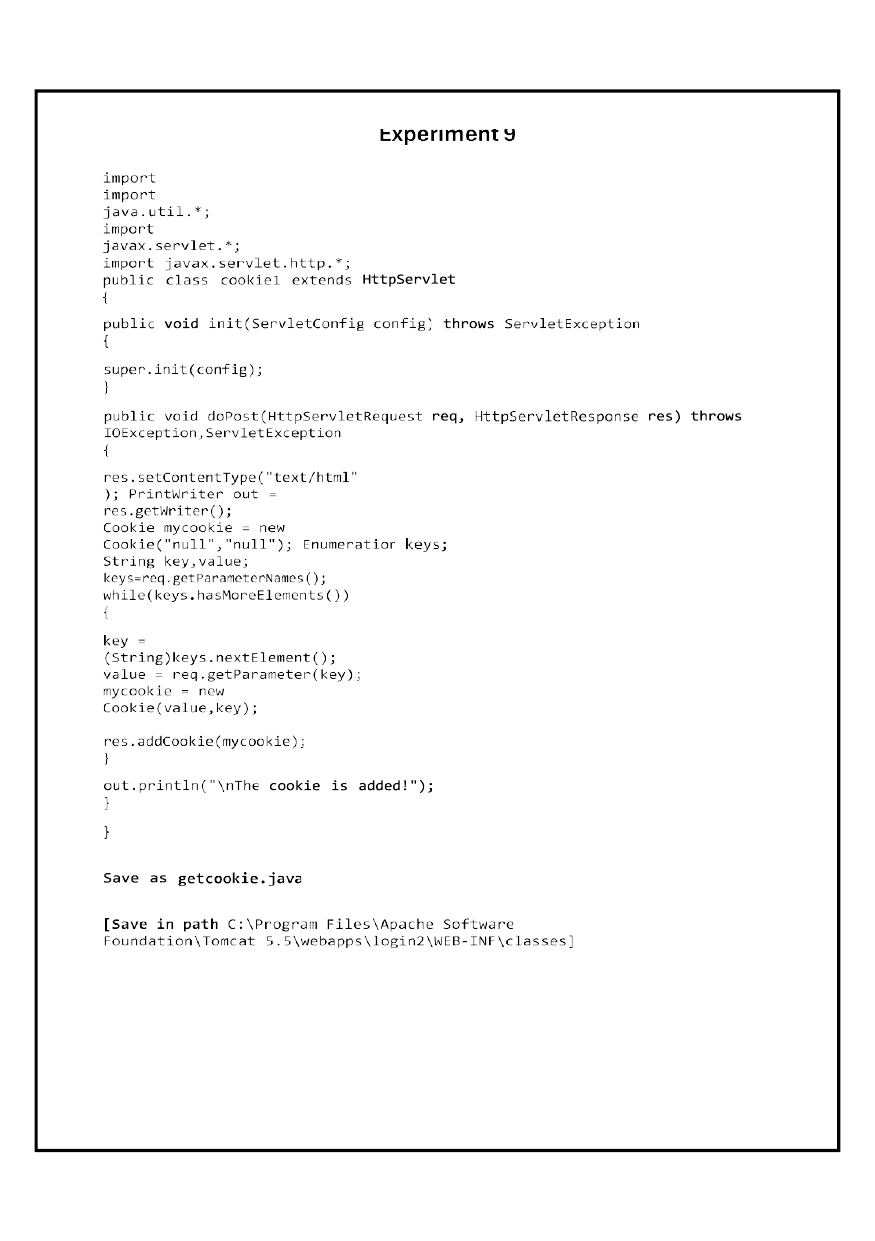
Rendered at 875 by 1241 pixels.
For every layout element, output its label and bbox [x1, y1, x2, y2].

picture [104, 780, 259, 810]
picture [475, 410, 638, 424]
picture [374, 317, 432, 331]
picture [209, 317, 364, 331]
picture [178, 872, 302, 886]
picture [104, 410, 422, 457]
picture [103, 471, 395, 619]
picture [104, 918, 573, 948]
picture [103, 635, 360, 715]
picture [103, 172, 351, 304]
picture [380, 129, 515, 145]
picture [104, 735, 304, 765]
picture [406, 538, 439, 552]
picture [505, 318, 639, 331]
picture [104, 318, 154, 331]
picture [104, 364, 261, 394]
